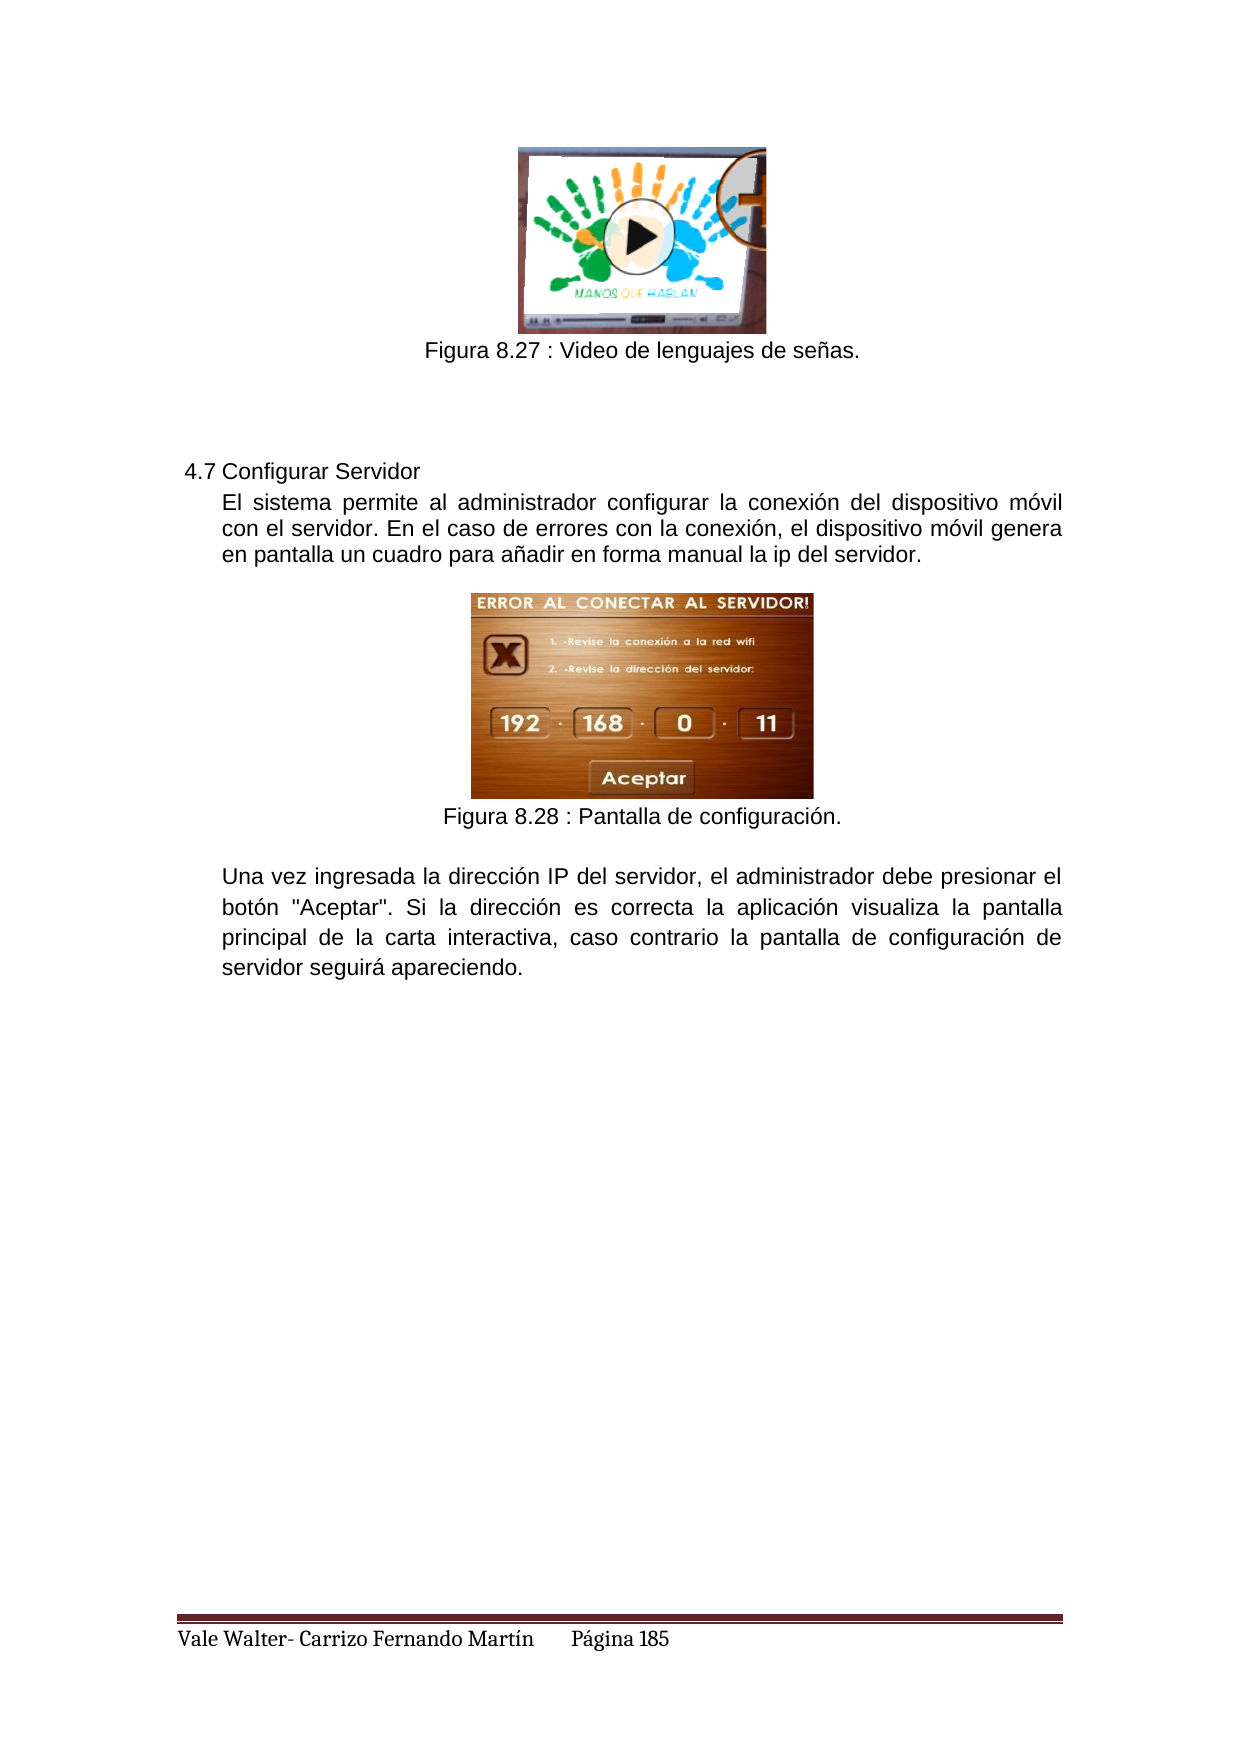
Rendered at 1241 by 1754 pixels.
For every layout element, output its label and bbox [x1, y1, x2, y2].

picture [471, 593, 814, 799]
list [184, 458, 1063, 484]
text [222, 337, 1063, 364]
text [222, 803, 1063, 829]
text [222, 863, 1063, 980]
picture [518, 147, 767, 334]
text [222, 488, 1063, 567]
